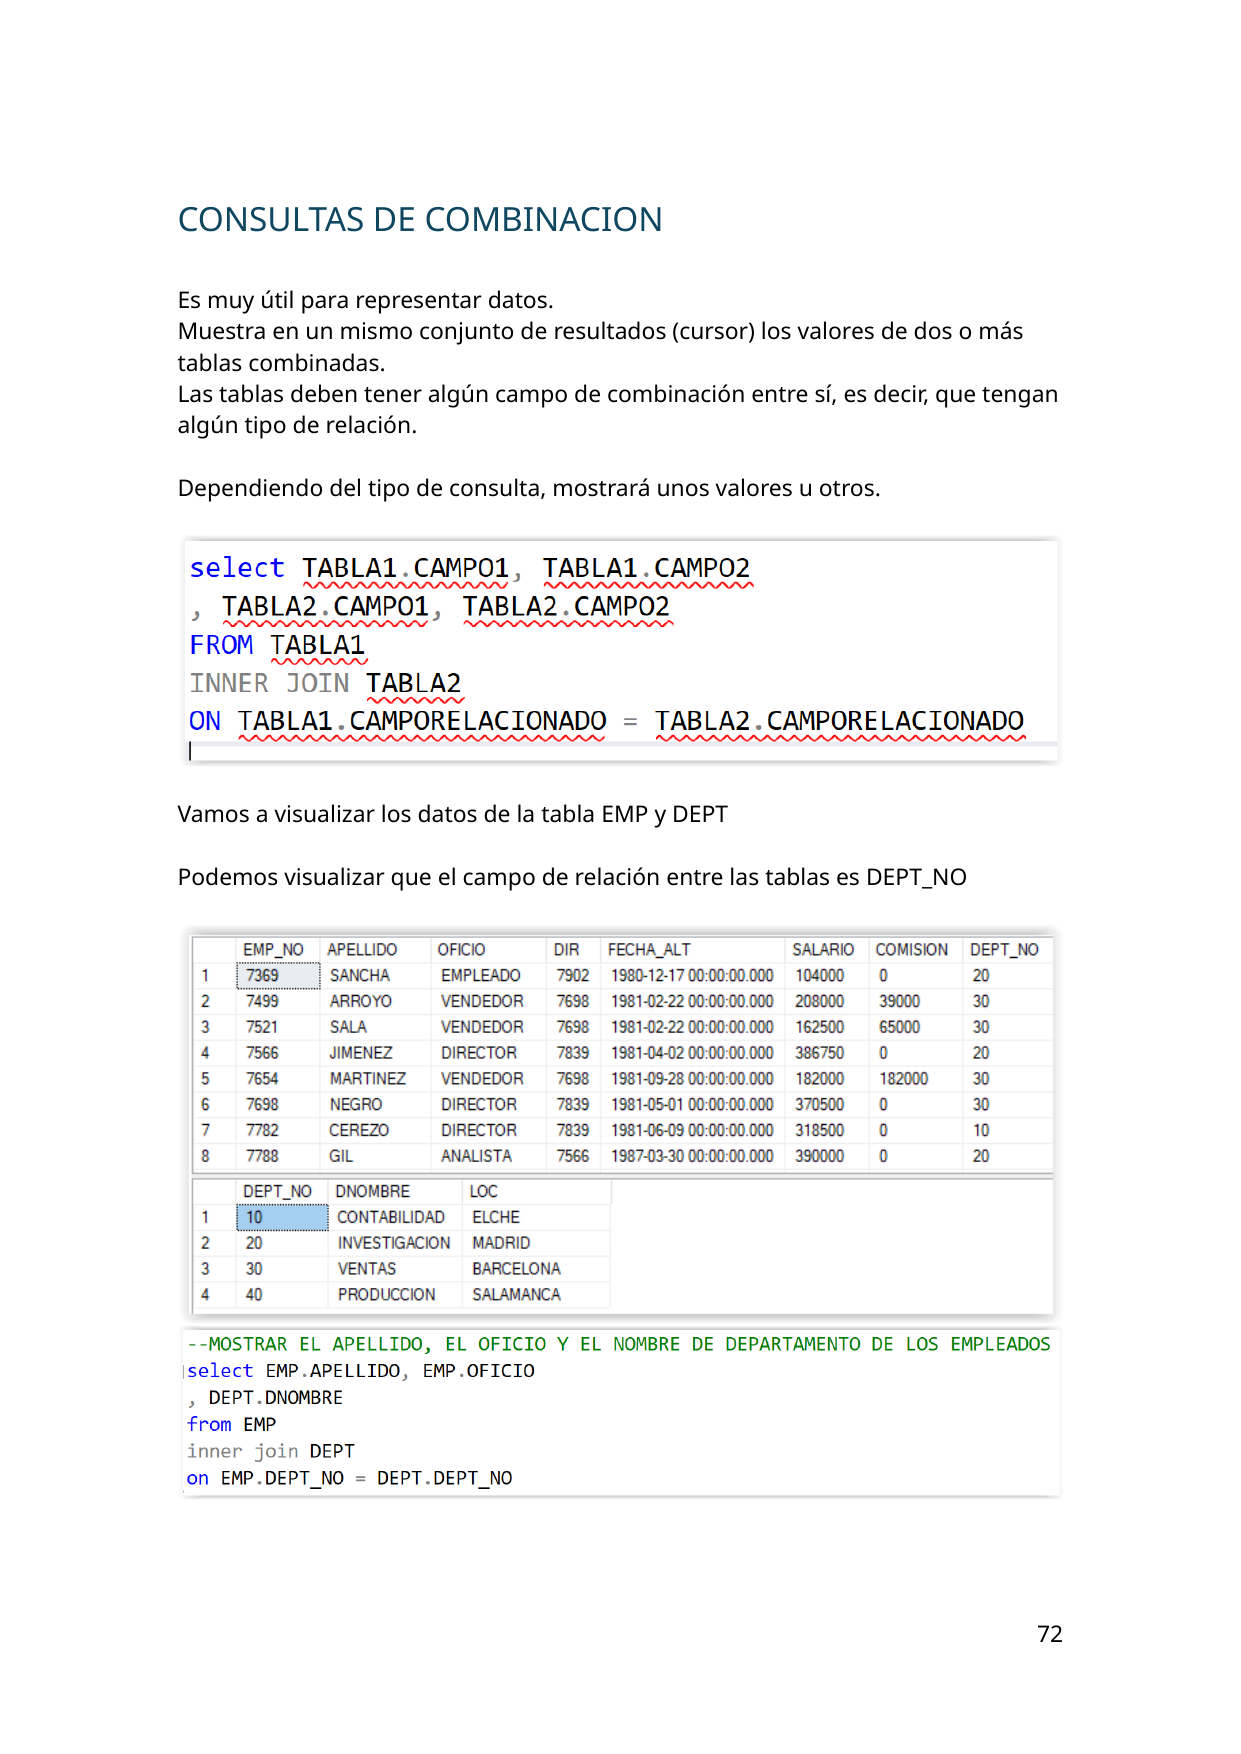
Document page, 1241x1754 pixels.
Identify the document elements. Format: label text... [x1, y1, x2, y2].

text Podemos visualizar que el campo de relación entre las tablas es DEPT_NO [177, 861, 1063, 892]
text Dependiendo del tipo de consulta, mostrará unos valores u otros. [177, 472, 1063, 503]
picture [177, 923, 1063, 1500]
subtitle CONSULTAS DE COMBINACION [177, 196, 1063, 241]
text Las tablas deben tener algún campo de combinación entre sí, es decir, que tengan algún tipo de relación. [177, 378, 1063, 440]
text Muestra en un mismo conjunto de resultados (cursor) los valores de dos o más tablas combinadas. [177, 315, 1063, 378]
text Vamos a visualizar los datos de la tabla EMP y DEPT [177, 798, 1063, 829]
picture [177, 534, 1063, 767]
text Es muy útil para representar datos. [177, 284, 1063, 315]
